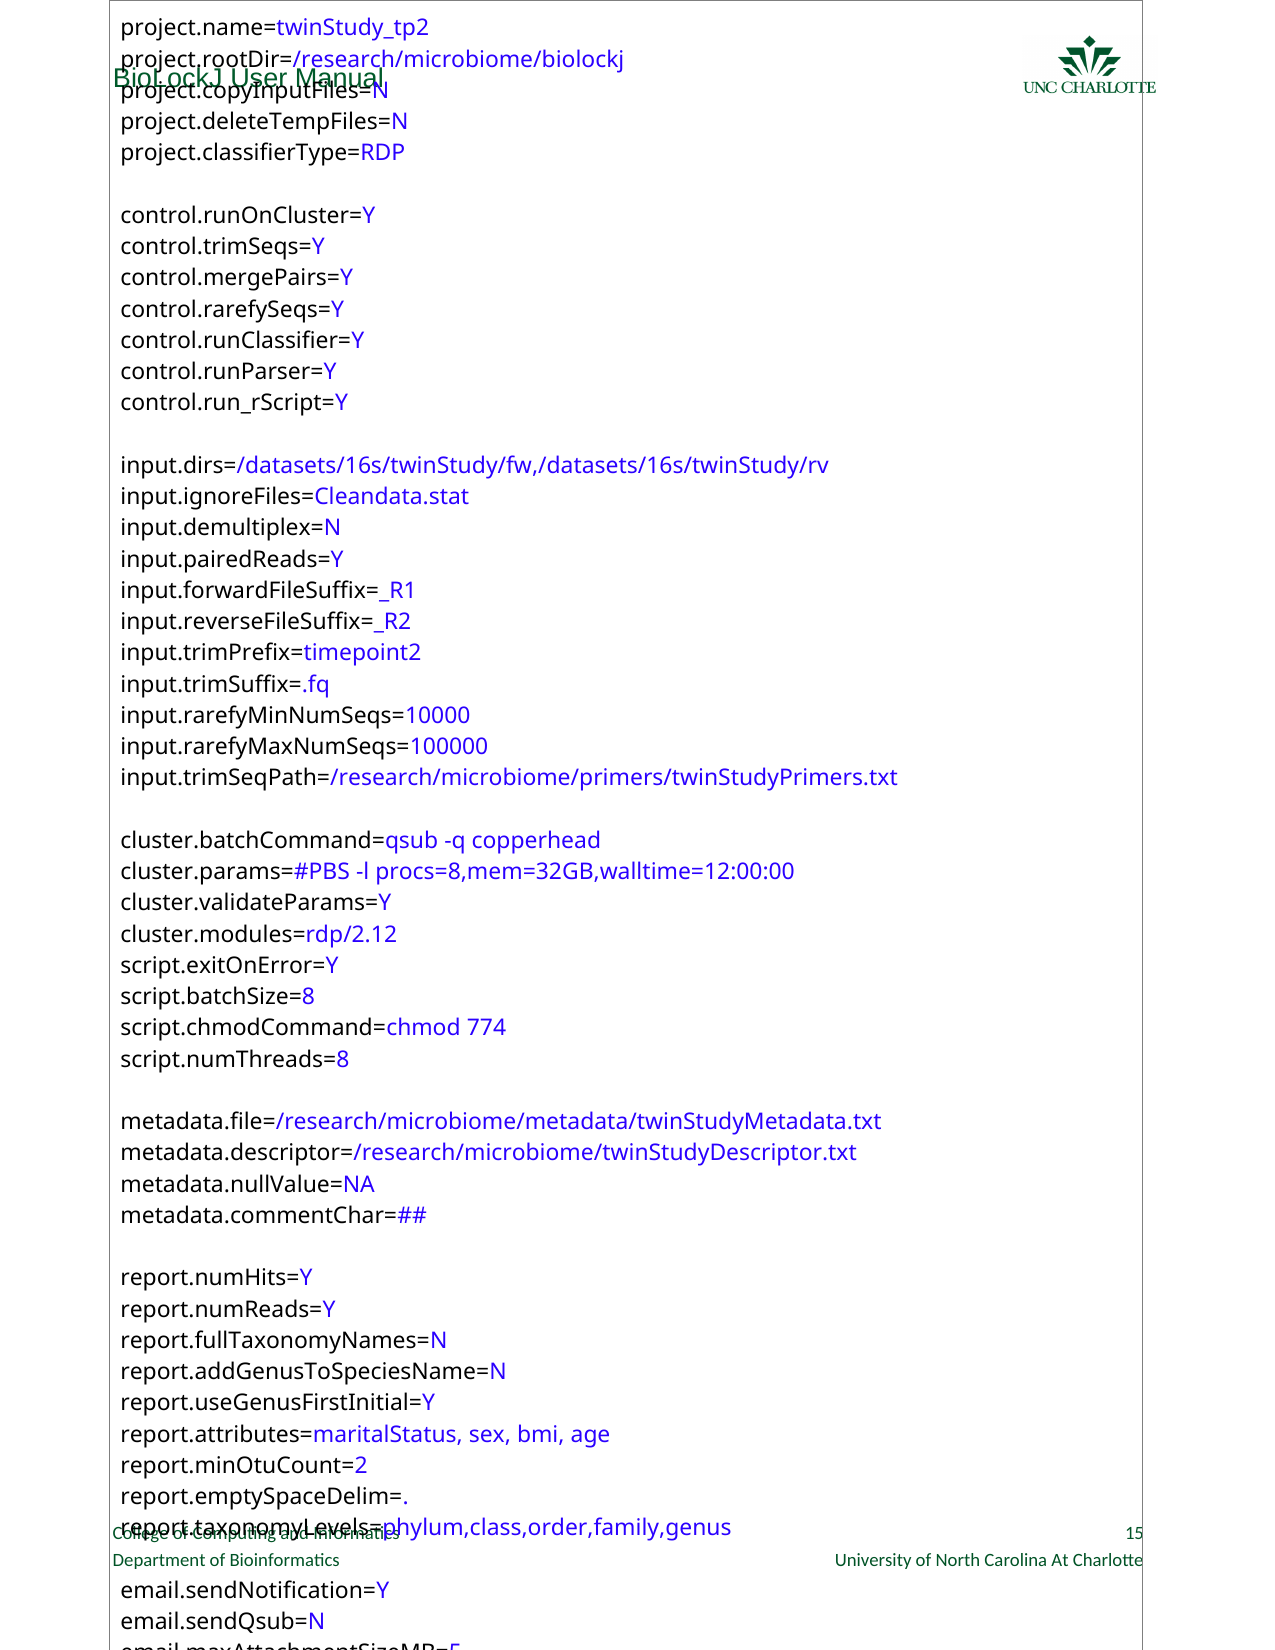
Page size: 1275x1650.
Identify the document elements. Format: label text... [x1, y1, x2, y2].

table_header project.name=twinStudy_tp2 project.rootDir=/research/microbiome/biolockj project.copyInputFiles=N project.deleteTempFiles=N project.classifierType=RDP control.runOnCluster=Y control.trimSeqs=Y control.mergePairs=Y control.rarefySeqs=Y control.runClassifier=Y control.runParser=Y control.run_rScript=Y input.dirs=/datasets/16s/twinStudy/fw,/datasets/16s/twinStudy/rv input.ignoreFiles=Cleandata.stat input.demultiplex=N input.pairedReads=Y input.forwardFileSuffix=_R1 input.reverseFileSuffix=_R2 input.trimPrefix=timepoint2 input.trimSuffix=.fq input.rarefyMinNumSeqs=10000 input.rarefyMaxNumSeqs=100000 input.trimSeqPath=/research/microbiome/primers/twinStudyPrimers.txt cluster.batchCommand=qsub -q copperhead cluster.params=#PBS -l procs=8,mem=32GB,walltime=12:00:00 cluster.validateParams=Y cluster.modules=rdp/2.12 script.exitOnError=Y script.batchSize=8 script.chmodCommand=chmod 774 script.numThreads=8 metadata.file=/research/microbiome/metadata/twinStudyMetadata.txt metadata.descriptor=/research/microbiome/twinStudyDescriptor.txt metadata.nullValue=NA metadata.commentChar=## report.numHits=Y report.numReads=Y report.fullTaxonomyNames=N report.addGenusToSpeciesName=N report.useGenusFirstInitial=Y report.attributes=maritalStatus, sex, bmi, age report.minOtuCount=2 report.emptySpaceDelim=. report.taxonomyLevels=phylum,class,order,family,genus email.sendNotification=Y email.sendQsub=N email.maxAttachmentSizeMB=5 email.encryptedPassword=SlrotqvCPGsFhWkKxtpwkQ== email.from=biolockj@gmail.com email.to=msioda@uncc.edu r.logNormal=Y r.logBase=e r.maxTitleSize=25 r.rareOtuThreshold=0.25 r.filterAttributes=age r.filterOperators=< r.filterValues=17 r.filterNaAttributes=maritalStatus r.numHistogramBreaks=20 exe.classifier=/apps/rdp_2.12/dist/classifier.jar exe.classifierParams=/databases/silva128/rRNAClassifier.properties exe.rScript=/apps/pkg/R-3.2.3/rhel7_u2-x86_64/gnu/bin/Rscript exe.java=java exe.python=python exe.gzip=gzip exe.awk=awk exe.bowtie=bowtie2 exe.bowtie_params=no-unal, k 60 exe.pear=/apps/pear/pear-0.9.10-bin-64 exe.pear_params=t 150 exe.samtools=samtools exe.vsearch=/apps/vsearch-2.4.3-linux-x86_64/bin/vsearch exe.vsearchParams=db /databases/rdp_gold.fa rdp.minThresholdScore=50 qiime.pickOtuScript=pick_closed_reference_otus.py qiime.alphaDiversityMetrics=shannon,chao1,observed_species qiime.formatMetadata=Y qiime.preprocessInput=Y qiime.pickOtus=Y qiime.mergeOtuTables=Y qiime.removeChimeras=N kraken.db=/databases/kraken/all_bacteria_archaea_20170502 slimm.db=/apps/slimm/slimmDB_13K slimm.refGenomeIndex=/databases/slimm/AB_13K_ref_genomes_bowtie2/AB_13K [110, 1, 1142, 1650]
picture [1143, 35, 1158, 95]
